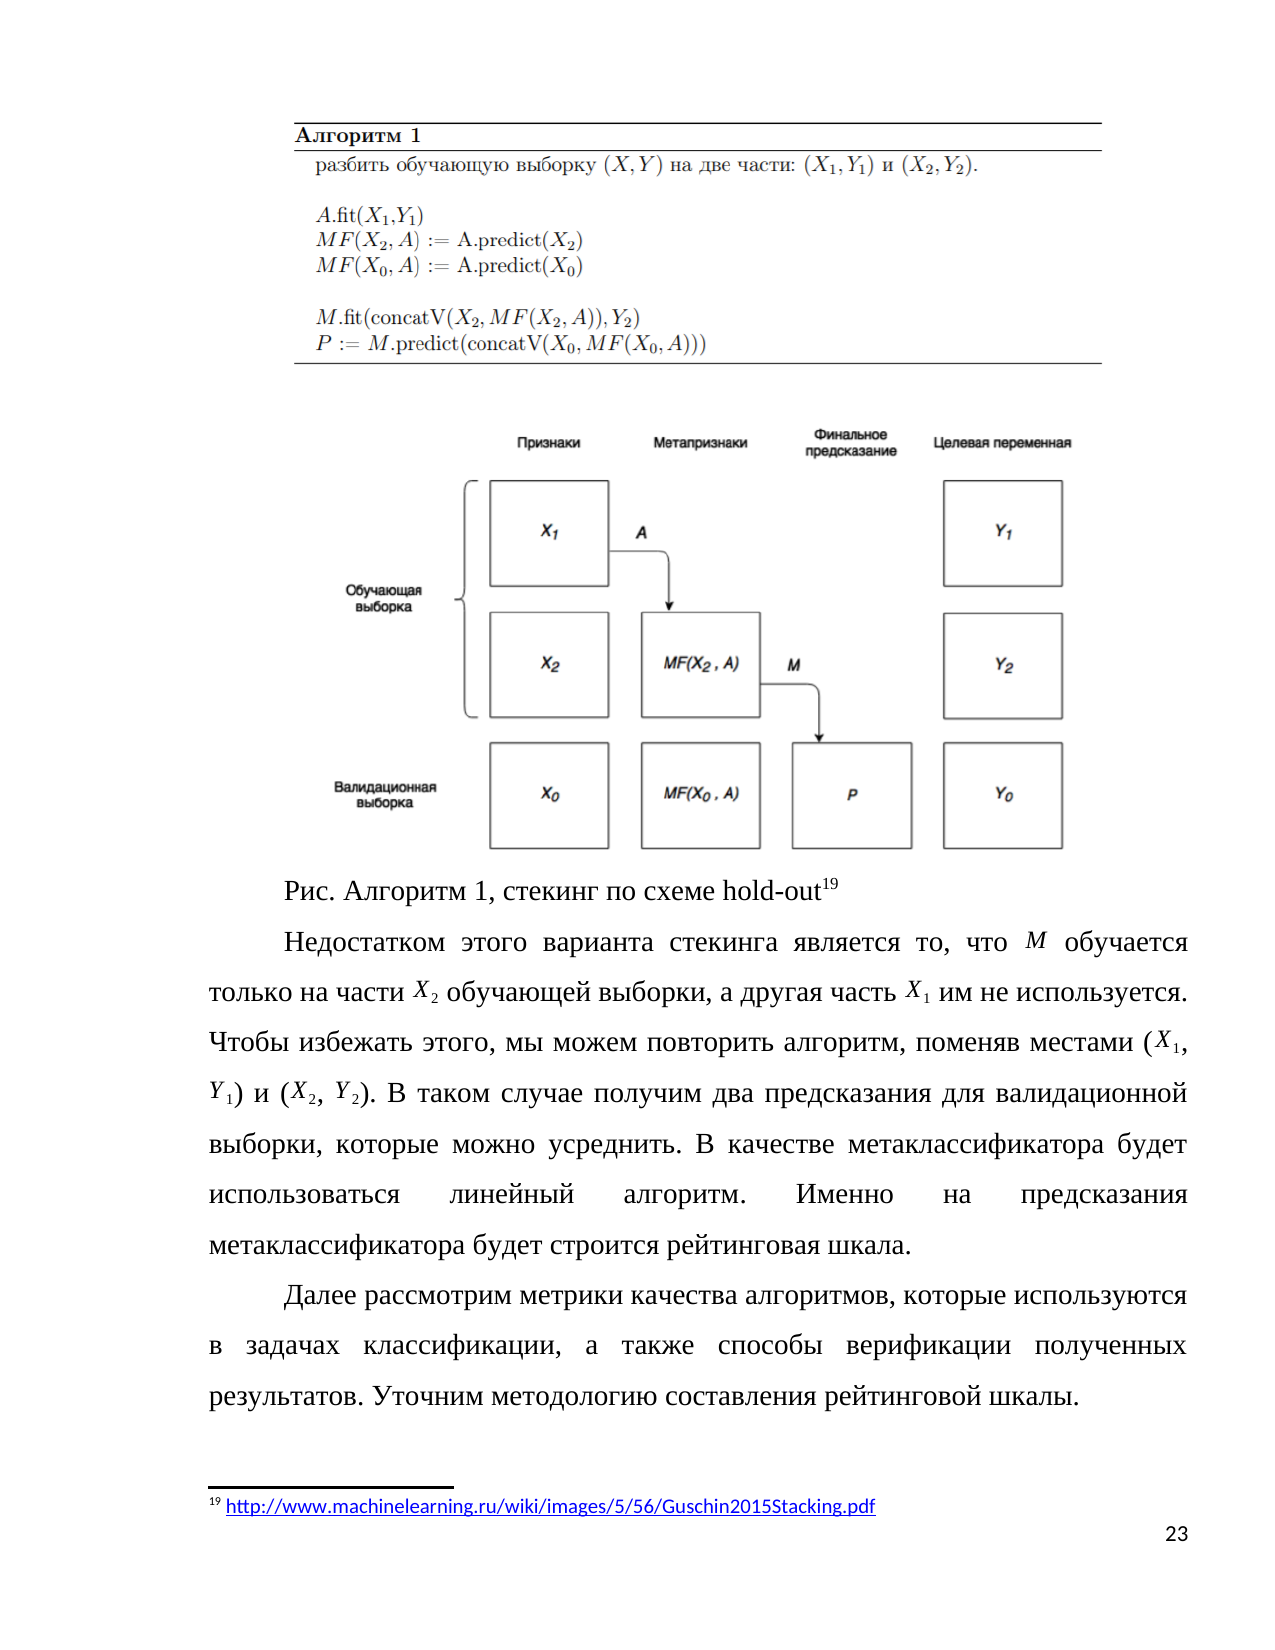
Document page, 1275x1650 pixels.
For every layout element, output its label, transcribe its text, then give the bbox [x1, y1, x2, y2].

text Рис. Алгоритм 1, стекинг по схеме hold-out [208, 873, 1188, 907]
text Недостатком этого варианта стекинга является то, что обучается только на части обучающей выборки, а другая часть им не используется. Чтобы избежать этого, мы можем повторить алгоритм, поменяв местами (, ) и (, ). В таком случае получим два предсказания для валидационной выборки, которые можно усреднить. В качестве метаклассификатора будет использоваться линейный алгоритм. Именно на предсказания метаклассификатора будет строится рейтинговая шкала. [208, 924, 1188, 1260]
picture [293, 118, 1103, 860]
text Далее рассмотрим метрики качества алгоритмов, которые используются в задачах классификации, а также способы верификации полученных результатов. Уточним методологию составления рейтинговой шкалы. [208, 1277, 1188, 1411]
